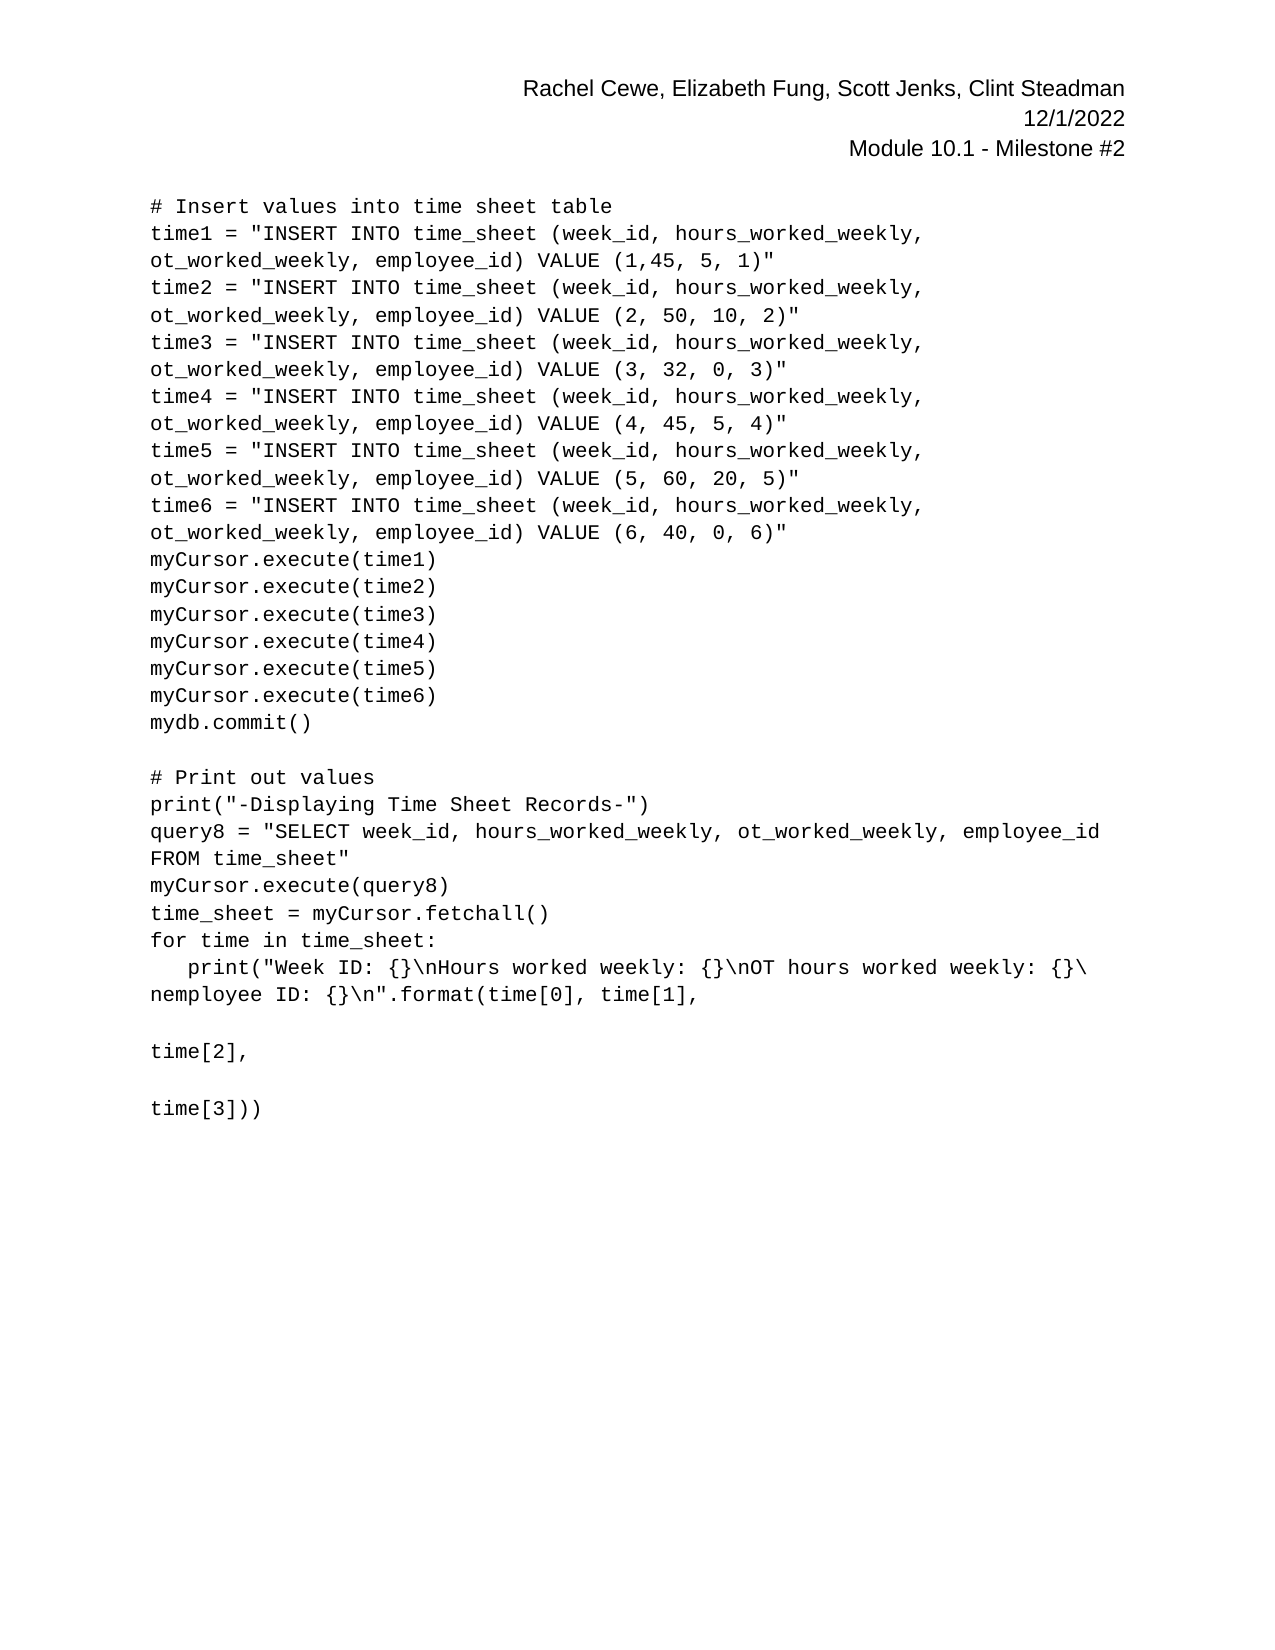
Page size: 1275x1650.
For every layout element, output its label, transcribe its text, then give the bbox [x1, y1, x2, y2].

text myCursor.execute(time4) [150, 631, 1125, 654]
text for time in time_sheet: [150, 930, 1125, 953]
text time3 = "INSERT INTO time_sheet (week_id, hours_worked_weekly, ot_worked_weekly, employee_id) VALUE (3, 32, 0, 3)" [150, 332, 1125, 383]
text time5 = "INSERT INTO time_sheet (week_id, hours_worked_weekly, ot_worked_weekly, employee_id) VALUE (5, 60, 20, 5)" [150, 441, 1125, 491]
text query8 = "SELECT week_id, hours_worked_weekly, ot_worked_weekly, employee_id FROM time_sheet" [150, 821, 1125, 872]
text myCursor.execute(time5) [150, 658, 1125, 682]
text # Print out values [150, 767, 1125, 790]
text time_sheet = myCursor.fetchall() [150, 903, 1125, 926]
text myCursor.execute(time3) [150, 604, 1125, 627]
text myCursor.execute(time6) [150, 685, 1125, 709]
text time6 = "INSERT INTO time_sheet (week_id, hours_worked_weekly, ot_worked_weekly, employee_id) VALUE (6, 40, 0, 6)" [150, 495, 1125, 546]
text myCursor.execute(time1) [150, 549, 1125, 573]
text print("-Displaying Time Sheet Records-") [150, 794, 1125, 818]
text # Insert values into time sheet table [150, 196, 1125, 219]
text print("Week ID: {}\nHours worked weekly: {}\nOT hours worked weekly: {}\nemployee ID: {}\n".format(time[0], time[1], [150, 957, 1125, 1008]
text time4 = "INSERT INTO time_sheet (week_id, hours_worked_weekly, ot_worked_weekly, employee_id) VALUE (4, 45, 5, 4)" [150, 386, 1125, 437]
text time1 = "INSERT INTO time_sheet (week_id, hours_worked_weekly, ot_worked_weekly, employee_id) VALUE (1,45, 5, 1)" [150, 223, 1125, 274]
text myCursor.execute(query8) [150, 876, 1125, 899]
text time[2], [150, 1011, 1125, 1065]
text mydb.commit() [150, 712, 1125, 736]
text time[3])) [150, 1068, 1125, 1122]
text myCursor.execute(time2) [150, 576, 1125, 600]
text time2 = "INSERT INTO time_sheet (week_id, hours_worked_weekly, ot_worked_weekly, employee_id) VALUE (2, 50, 10, 2)" [150, 277, 1125, 328]
